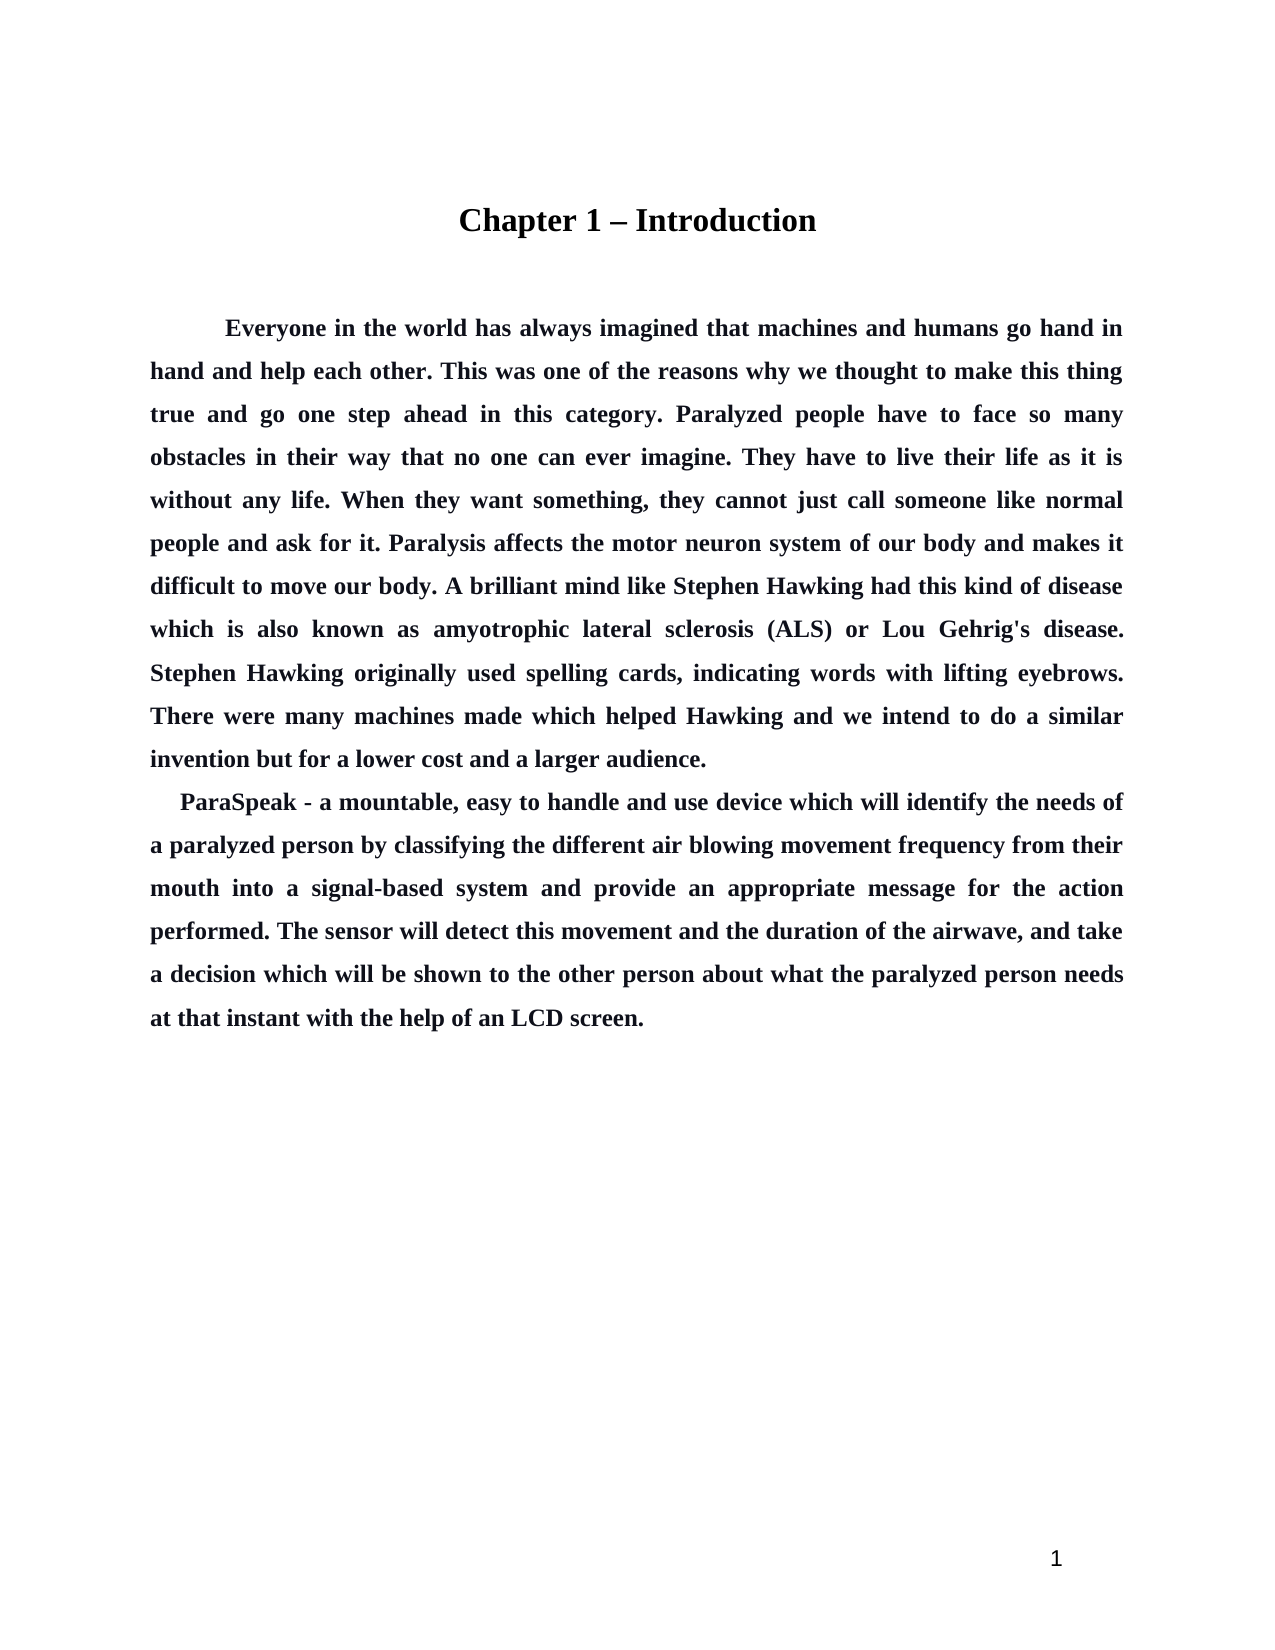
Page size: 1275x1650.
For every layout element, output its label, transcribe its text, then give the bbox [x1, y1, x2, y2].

text ParaSpeak - a mountable, easy to handle and use device which will identify the needs of a paralyzed person by classifying the different air blowing movement frequency from their mouth into a signal-based system and provide an appropriate message for the action performed. The sensor will detect this movement and the duration of the airwave, and take a decision which will be shown to the other person about what the paralyzed person needs at that instant with the help of an LCD screen. [150, 787, 1125, 1031]
text Everyone in the world has always imagined that machines and humans go hand in hand and help each other. This was one of the reasons why we thought to make this thing true and go one step ahead in this category. Paralyzed people have to face so many obstacles in their way that no one can ever imagine. They have to live their life as it is without any life. When they want something, they cannot just call someone like normal people and ask for it. Paralysis affects the motor neuron system of our body and makes it difficult to move our body. A brilliant mind like Stephen Hawking had this kind of disease which is also known as ​amyotrophic lateral sclerosis (ALS) or Lou Gehrig's disease. Stephen Hawking originally used spelling cards, indicating words with lifting eyebrows. There were many machines made which helped Hawking and we intend to do a similar invention but for a lower cost and a larger audience. [150, 313, 1125, 773]
subtitle Chapter 1 – Introduction [150, 200, 1125, 238]
